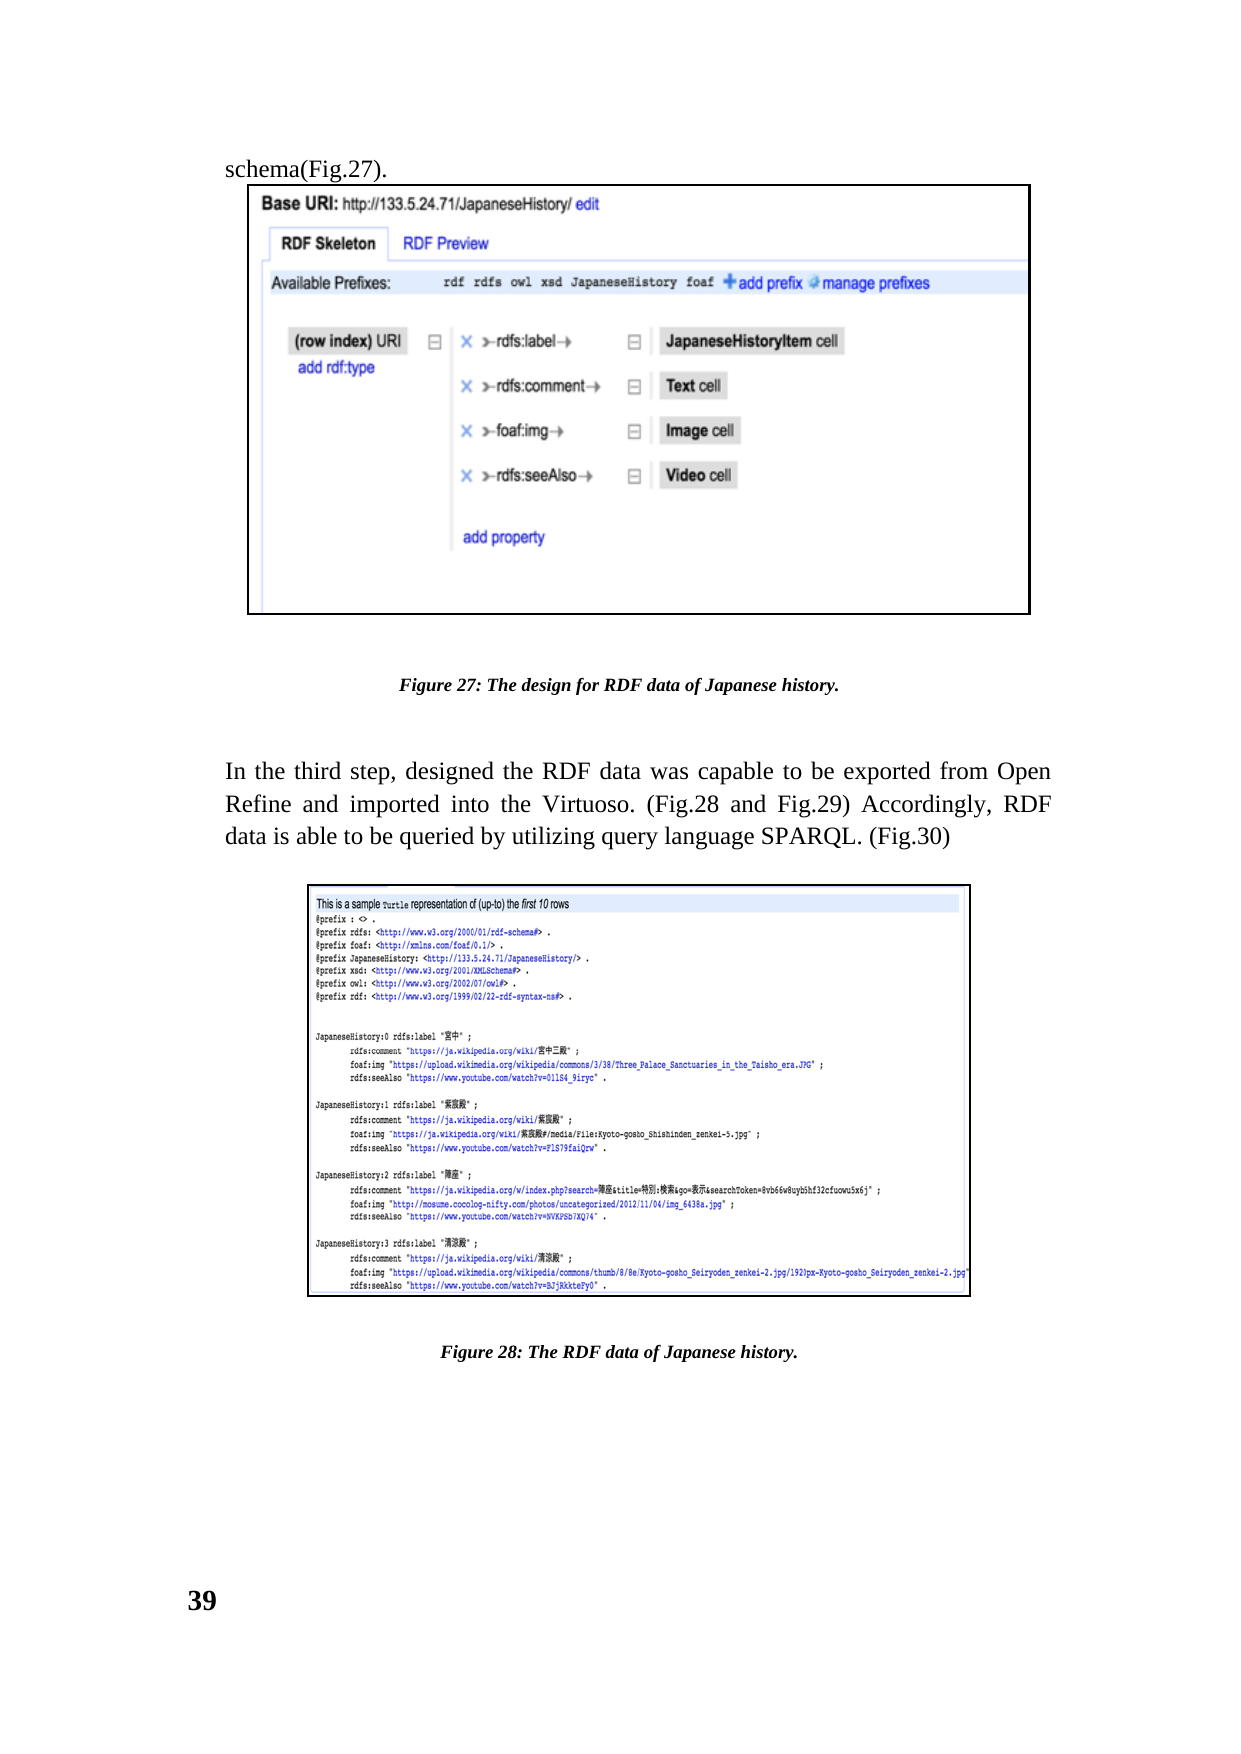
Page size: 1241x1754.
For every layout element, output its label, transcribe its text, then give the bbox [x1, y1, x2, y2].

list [225, 152, 1053, 184]
list In the third step, designed the RDF data was capable to be exported from Open Refine and imported into the Virtuoso. (Fig.28 and Fig.29) Accordingly, RDF data is able to be queried by utilizing query language SPARQL. (Fig.30) [225, 754, 1053, 852]
text Figure 28: The RDF data of Japanese history. [187, 1336, 1053, 1368]
picture [309, 886, 969, 1295]
text Figure 27: The design for RDF data of Japanese history. [187, 668, 1053, 701]
picture [249, 186, 1028, 613]
